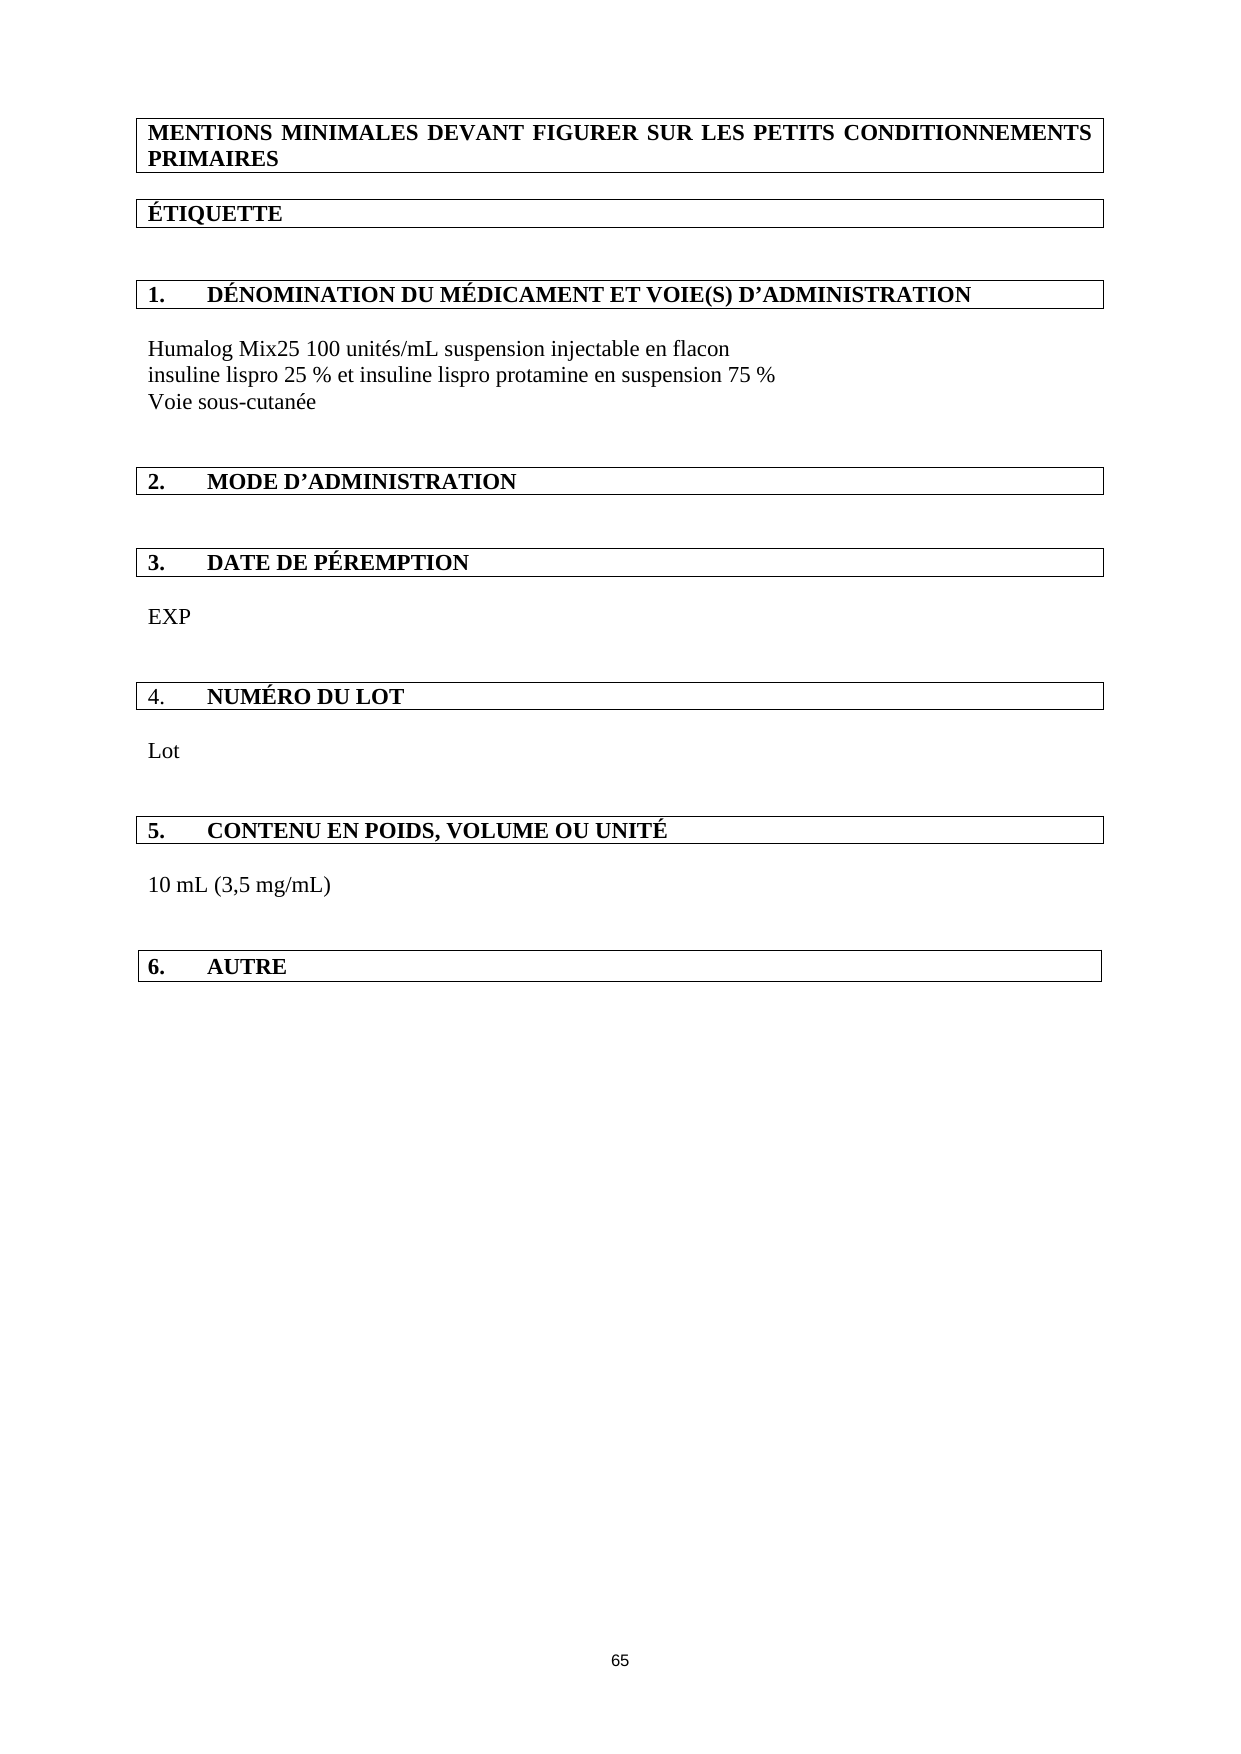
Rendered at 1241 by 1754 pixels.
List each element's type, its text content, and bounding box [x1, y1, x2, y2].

text insuline lispro 25 % et insuline lispro protamine en suspension 75 % [148, 362, 1092, 388]
text EXP [148, 603, 1092, 629]
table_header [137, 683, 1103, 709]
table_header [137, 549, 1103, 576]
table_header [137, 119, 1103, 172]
text 6. AUTRE [139, 951, 1101, 981]
text Voie sous-cutanée [148, 388, 1092, 414]
text Lot [148, 737, 1092, 763]
text Humalog Mix25 100 unités/mL suspension injectable en flacon [148, 335, 1092, 362]
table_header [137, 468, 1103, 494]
text 10 mL (3,5 mg/mL) [148, 871, 1092, 897]
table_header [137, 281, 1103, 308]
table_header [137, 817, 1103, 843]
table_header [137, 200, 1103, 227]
